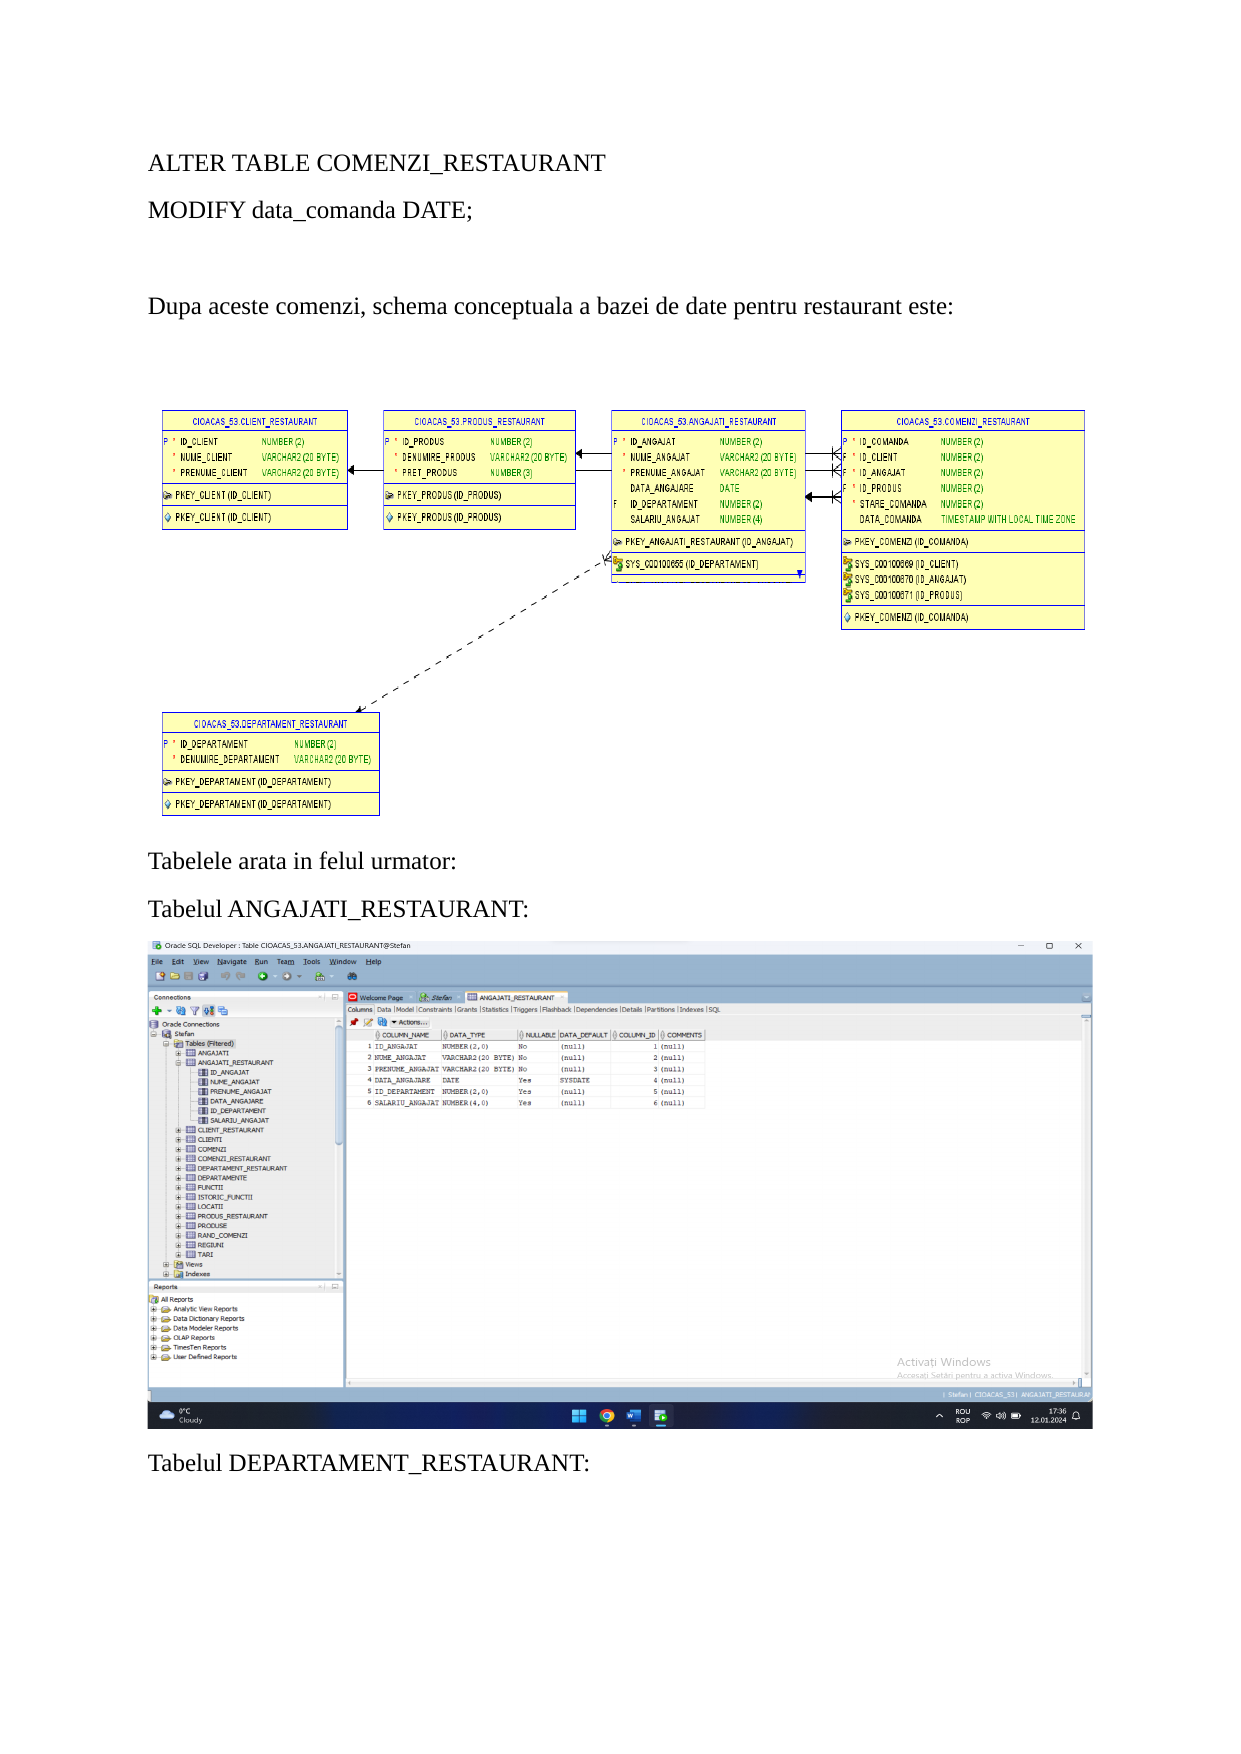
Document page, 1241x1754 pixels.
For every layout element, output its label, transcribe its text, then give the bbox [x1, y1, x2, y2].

text MODIFY data_comanda DATE; [148, 195, 1093, 224]
picture [147, 941, 1093, 1429]
text Tabelele arata in felul urmator: [148, 846, 1093, 875]
text ALTER TABLE COMENZI_RESTAURANT [148, 148, 1093, 176]
picture [147, 338, 1092, 828]
text Dupa aceste comenzi, schema conceptuala a bazei de date pentru restaurant este: [148, 291, 1093, 319]
text Tabelul DEPARTAMENT_RESTAURANT: [148, 1448, 1093, 1477]
text Tabelul ANGAJATI_RESTAURANT: [148, 894, 1093, 922]
